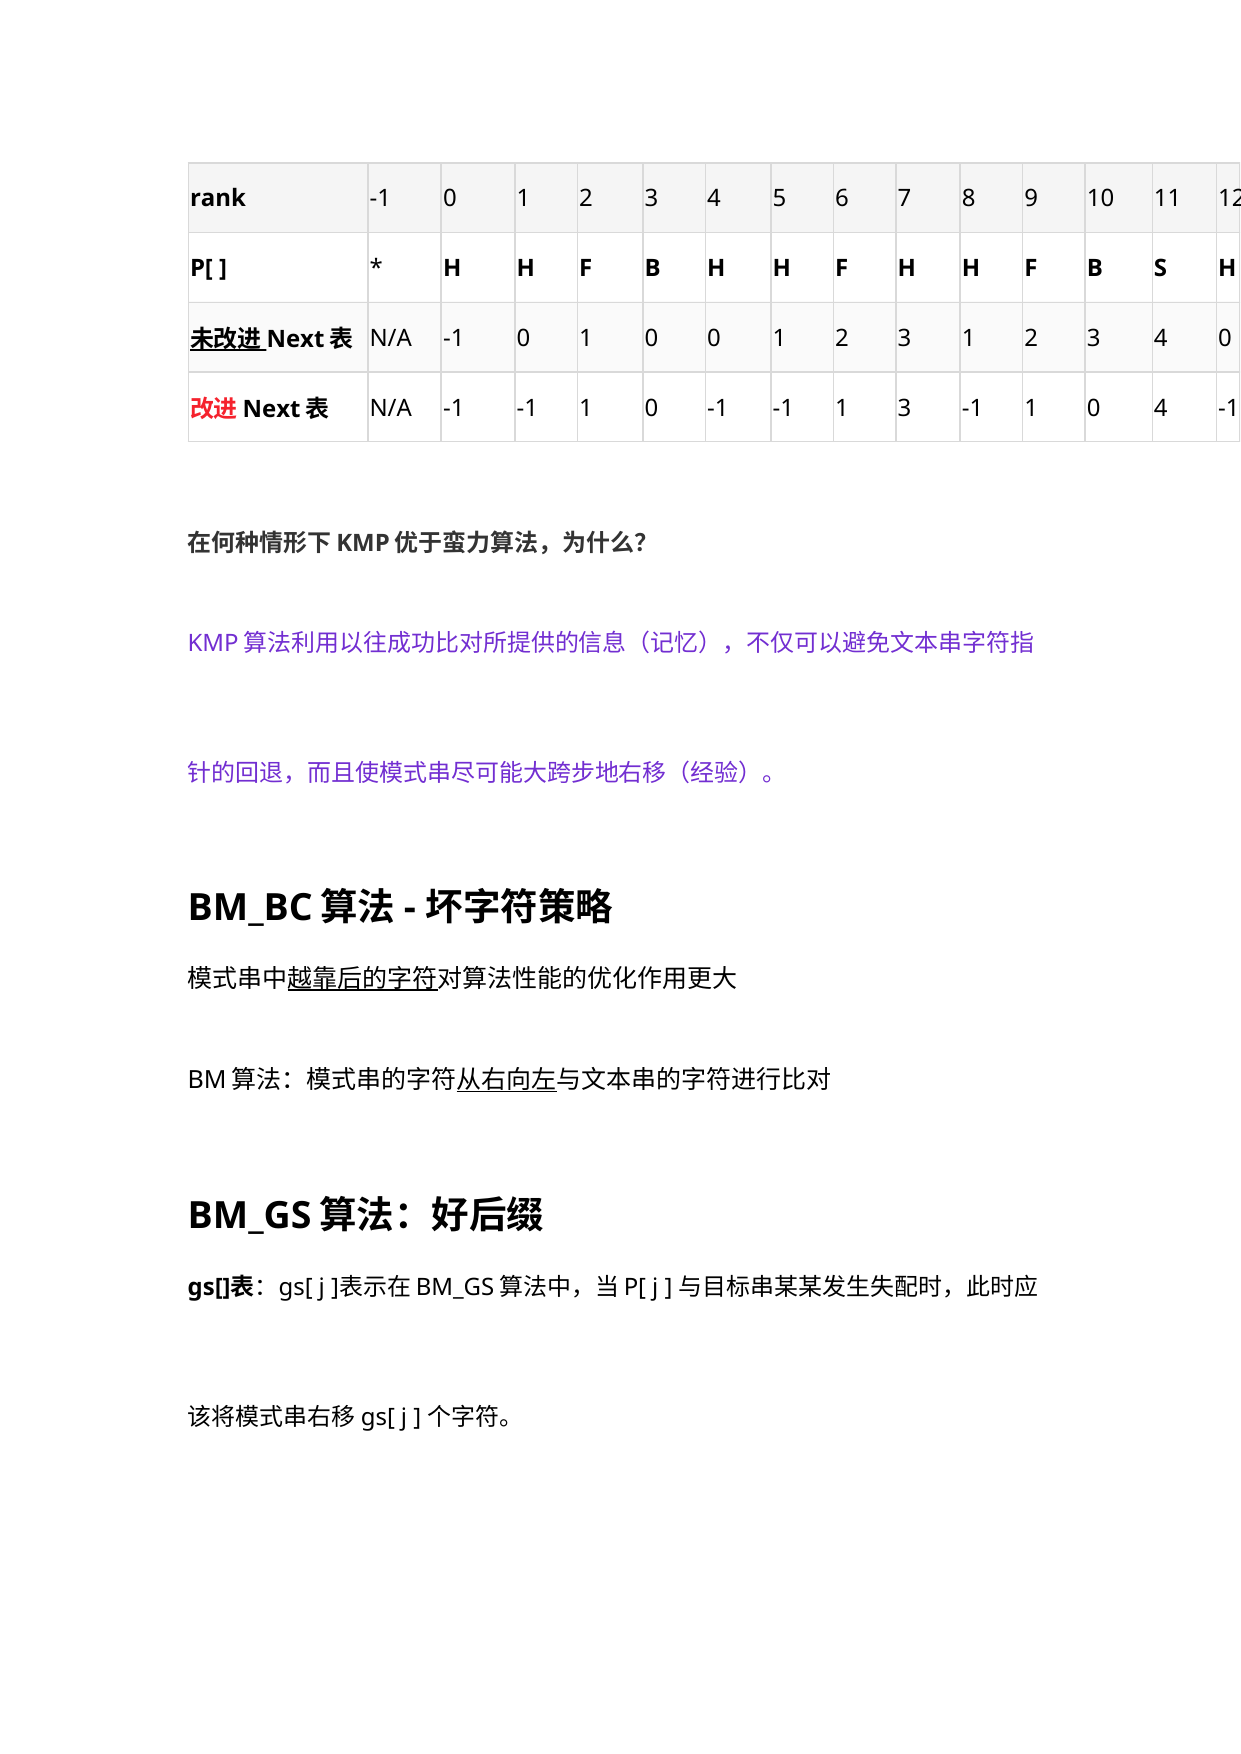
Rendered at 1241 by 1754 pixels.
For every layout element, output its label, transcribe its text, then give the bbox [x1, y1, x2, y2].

table_cell 0 [644, 303, 705, 371]
table_cell -1 [1217, 373, 1239, 441]
table_header 0 [442, 164, 514, 232]
table_cell -1 [772, 373, 833, 441]
table_cell 0 [516, 303, 577, 371]
table_cell 未改进Next表 [189, 303, 367, 371]
table_cell H [706, 233, 770, 301]
table_cell B [644, 233, 705, 301]
table_cell P[ ] [189, 233, 367, 301]
table_cell H [961, 233, 1022, 301]
table_cell H [1217, 233, 1239, 301]
text KMP算法利用以往成功比对所提供的信息（记忆），不仅可以避免文本串字符指针的回退，而且使模式串尽可能大跨步地右移（经验）。 [187, 609, 1053, 804]
table_cell F [1023, 233, 1084, 301]
table_header 7 [897, 164, 959, 232]
text gs[]表：gs[ j ]表示在BM_GS算法中，当P[ j ] 与目标串某某发生失配时，此时应该将模式串右移 gs[ j ] 个字符。 [187, 1252, 1053, 1447]
table_cell -1 [442, 303, 514, 371]
table_cell 0 [644, 373, 705, 441]
table_cell 1 [961, 303, 1022, 371]
table_header 5 [772, 164, 833, 232]
table_cell H [516, 233, 577, 301]
text BM_BC算法 - 坏字符策略 [187, 871, 1053, 936]
table_cell F [834, 233, 895, 301]
table_cell 1 [1023, 373, 1084, 441]
table_header 9 [1023, 164, 1084, 232]
table_cell H [897, 233, 959, 301]
table_header 1 [516, 164, 577, 232]
text 模式串中越靠后的字符对算法性能的优化作用更大 [187, 944, 1053, 1009]
table_cell * [369, 233, 440, 301]
table_cell -1 [706, 373, 770, 441]
table_header 6 [834, 164, 895, 232]
table_header -1 [369, 164, 440, 232]
table_cell 1 [578, 373, 642, 441]
table_header 12 [1217, 164, 1239, 232]
table_cell 3 [897, 373, 959, 441]
table_cell 4 [1153, 373, 1216, 441]
table_cell 2 [834, 303, 895, 371]
table_cell F [578, 233, 642, 301]
table_cell 2 [1023, 303, 1084, 371]
table_cell -1 [961, 373, 1022, 441]
table_cell -1 [516, 373, 577, 441]
table_cell 0 [1217, 303, 1239, 371]
text 在何种情形下KMP优于蛮力算法，为什么？ [187, 509, 1053, 574]
table_header 11 [1153, 164, 1216, 232]
text BM算法：模式串的字符从右向左与文本串的字符进行比对 [187, 1045, 1053, 1110]
table_cell N/A [369, 373, 440, 441]
table_header rank [189, 164, 367, 232]
table_cell 4 [1153, 303, 1216, 371]
table_header 3 [644, 164, 705, 232]
table_cell B [1086, 233, 1152, 301]
table_cell S [1153, 233, 1216, 301]
table_cell 0 [1086, 373, 1152, 441]
table_cell 3 [1086, 303, 1152, 371]
table_cell 1 [772, 303, 833, 371]
table_cell H [772, 233, 833, 301]
table_header 8 [961, 164, 1022, 232]
table_cell 3 [897, 303, 959, 371]
table_cell 1 [834, 373, 895, 441]
table_cell 0 [706, 303, 770, 371]
table_cell N/A [369, 303, 440, 371]
table_cell -1 [442, 373, 514, 441]
table_header 2 [578, 164, 642, 232]
table_cell 改进Next表 [189, 373, 367, 441]
table_cell 1 [578, 303, 642, 371]
table_header 10 [1086, 164, 1152, 232]
table_header 4 [706, 164, 770, 232]
text BM_GS算法：好后缀 [187, 1179, 1053, 1244]
table_cell H [442, 233, 514, 301]
